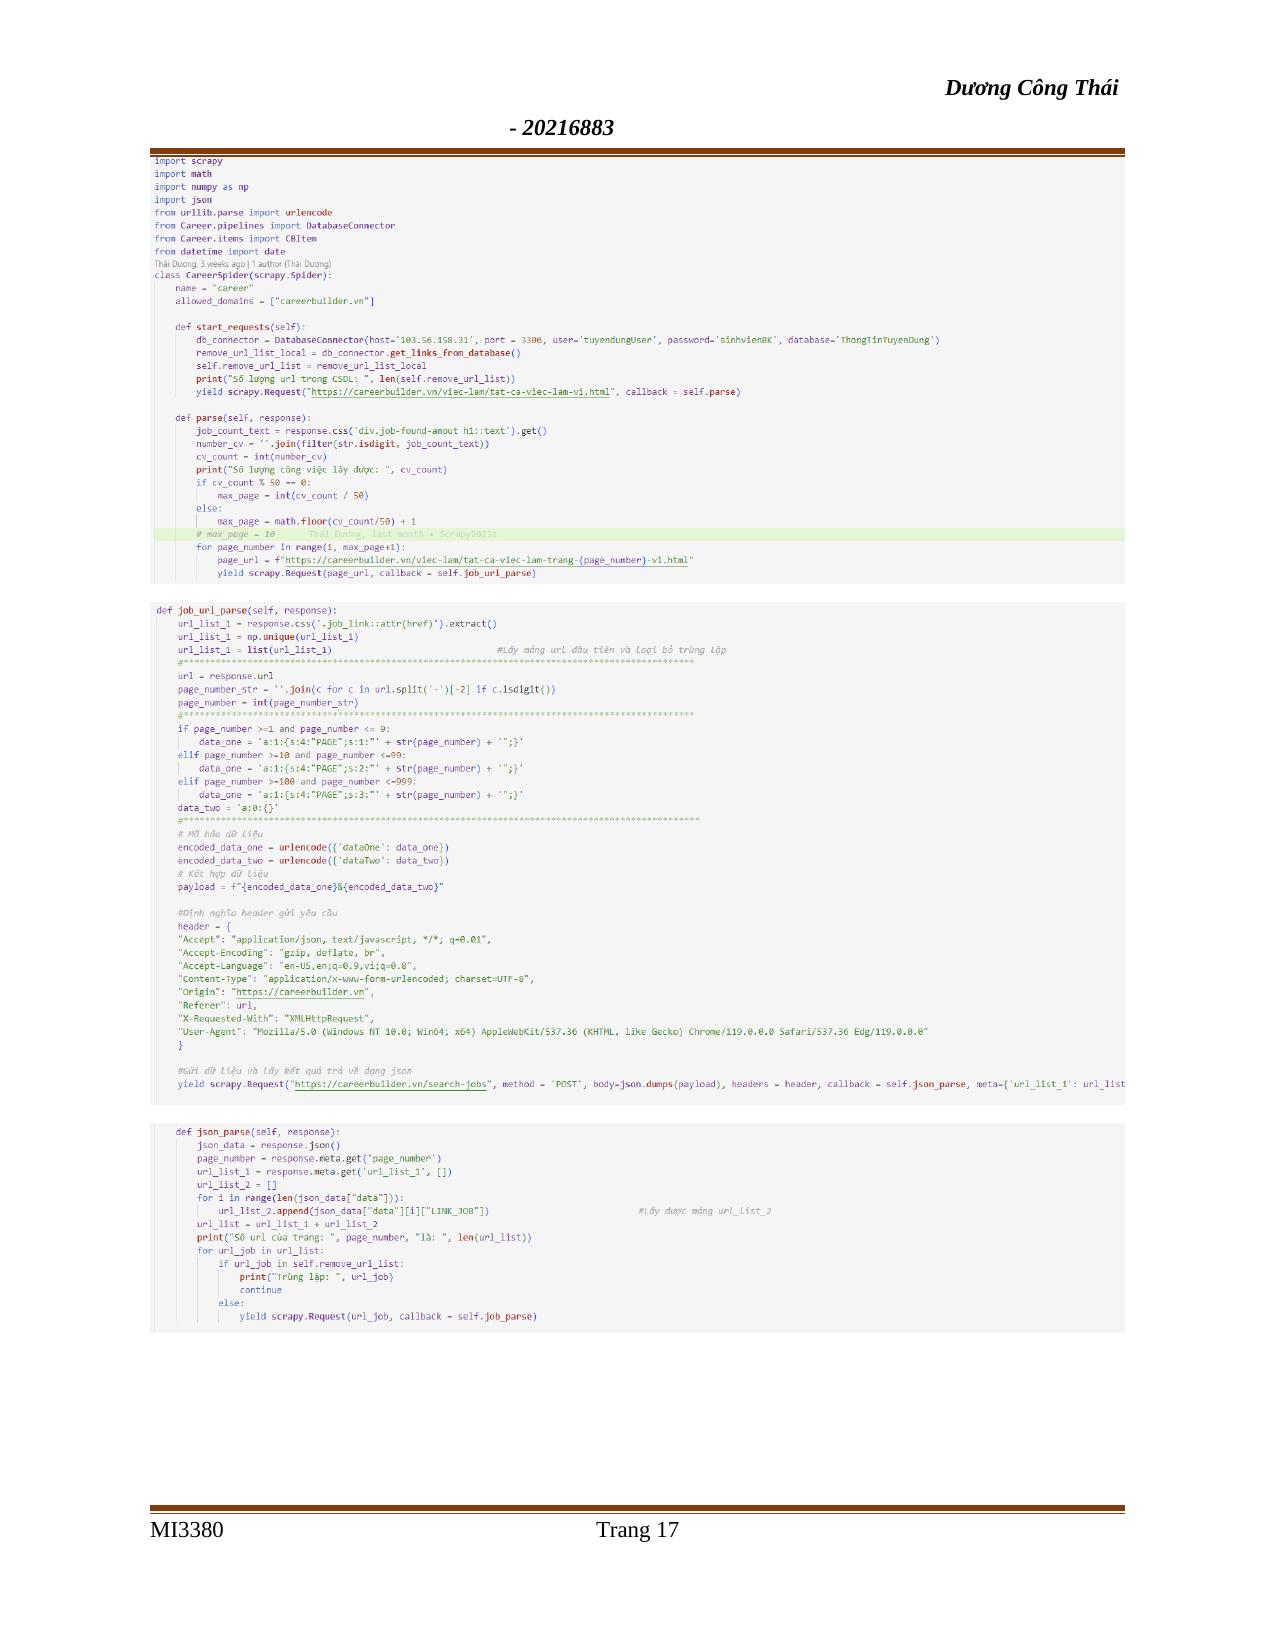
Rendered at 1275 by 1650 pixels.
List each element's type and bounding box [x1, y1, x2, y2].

picture [150, 602, 1125, 1105]
picture [150, 1123, 1125, 1333]
picture [150, 157, 1125, 584]
